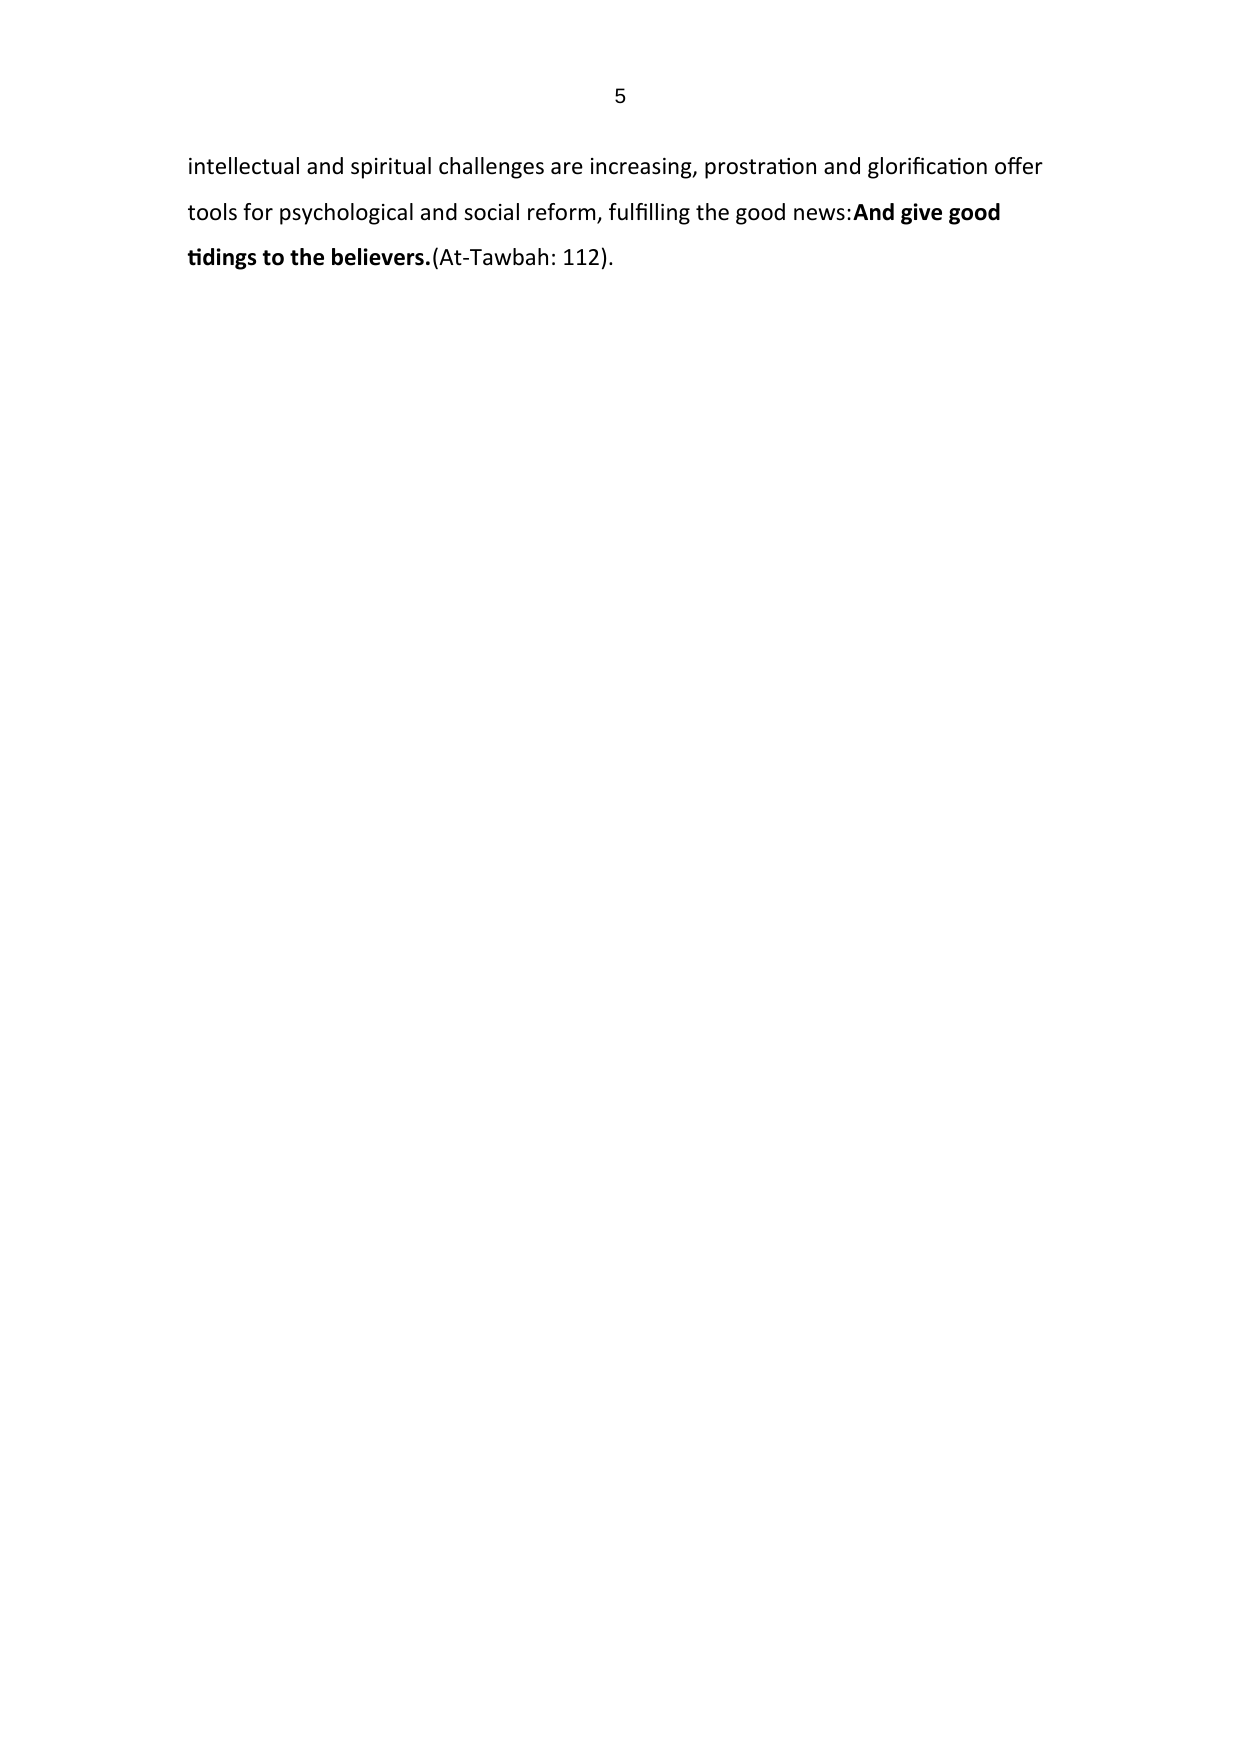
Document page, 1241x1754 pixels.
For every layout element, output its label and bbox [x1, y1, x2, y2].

text [187, 150, 1053, 272]
